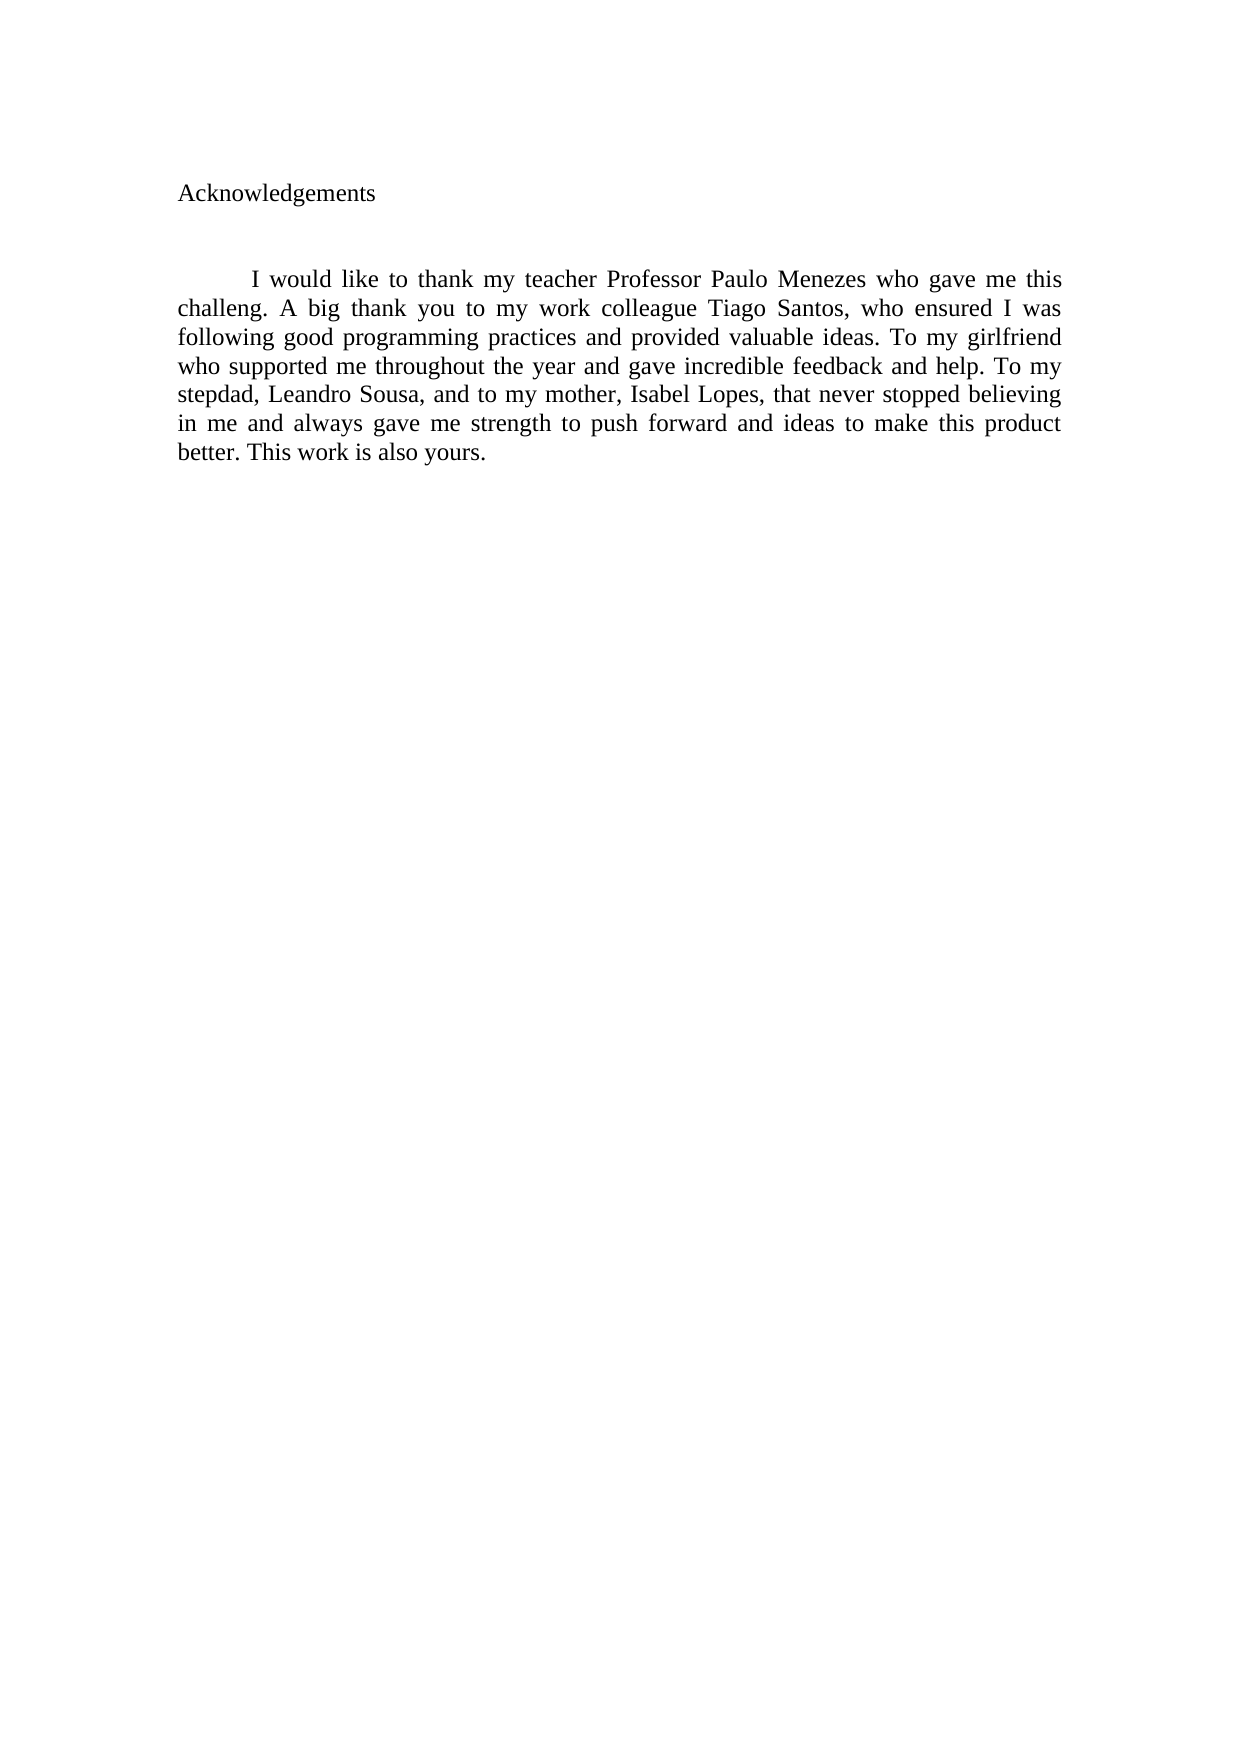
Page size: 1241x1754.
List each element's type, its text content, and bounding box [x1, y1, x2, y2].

text I would like to thank my teacher Professor Paulo Menezes who gave me this challeng. A big thank you to my work colleague Tiago Santos, who ensured I was following good programming practices and provided valuable ideas. To my girlfriend who supported me throughout the year and gave incredible feedback and help. To my stepdad, Leandro Sousa, and to my mother, Isabel Lopes, that never stopped believing in me and always gave me strength to push forward and ideas to make this product better. This work is also yours. [177, 264, 1063, 466]
text Acknowledgements [177, 178, 1063, 207]
